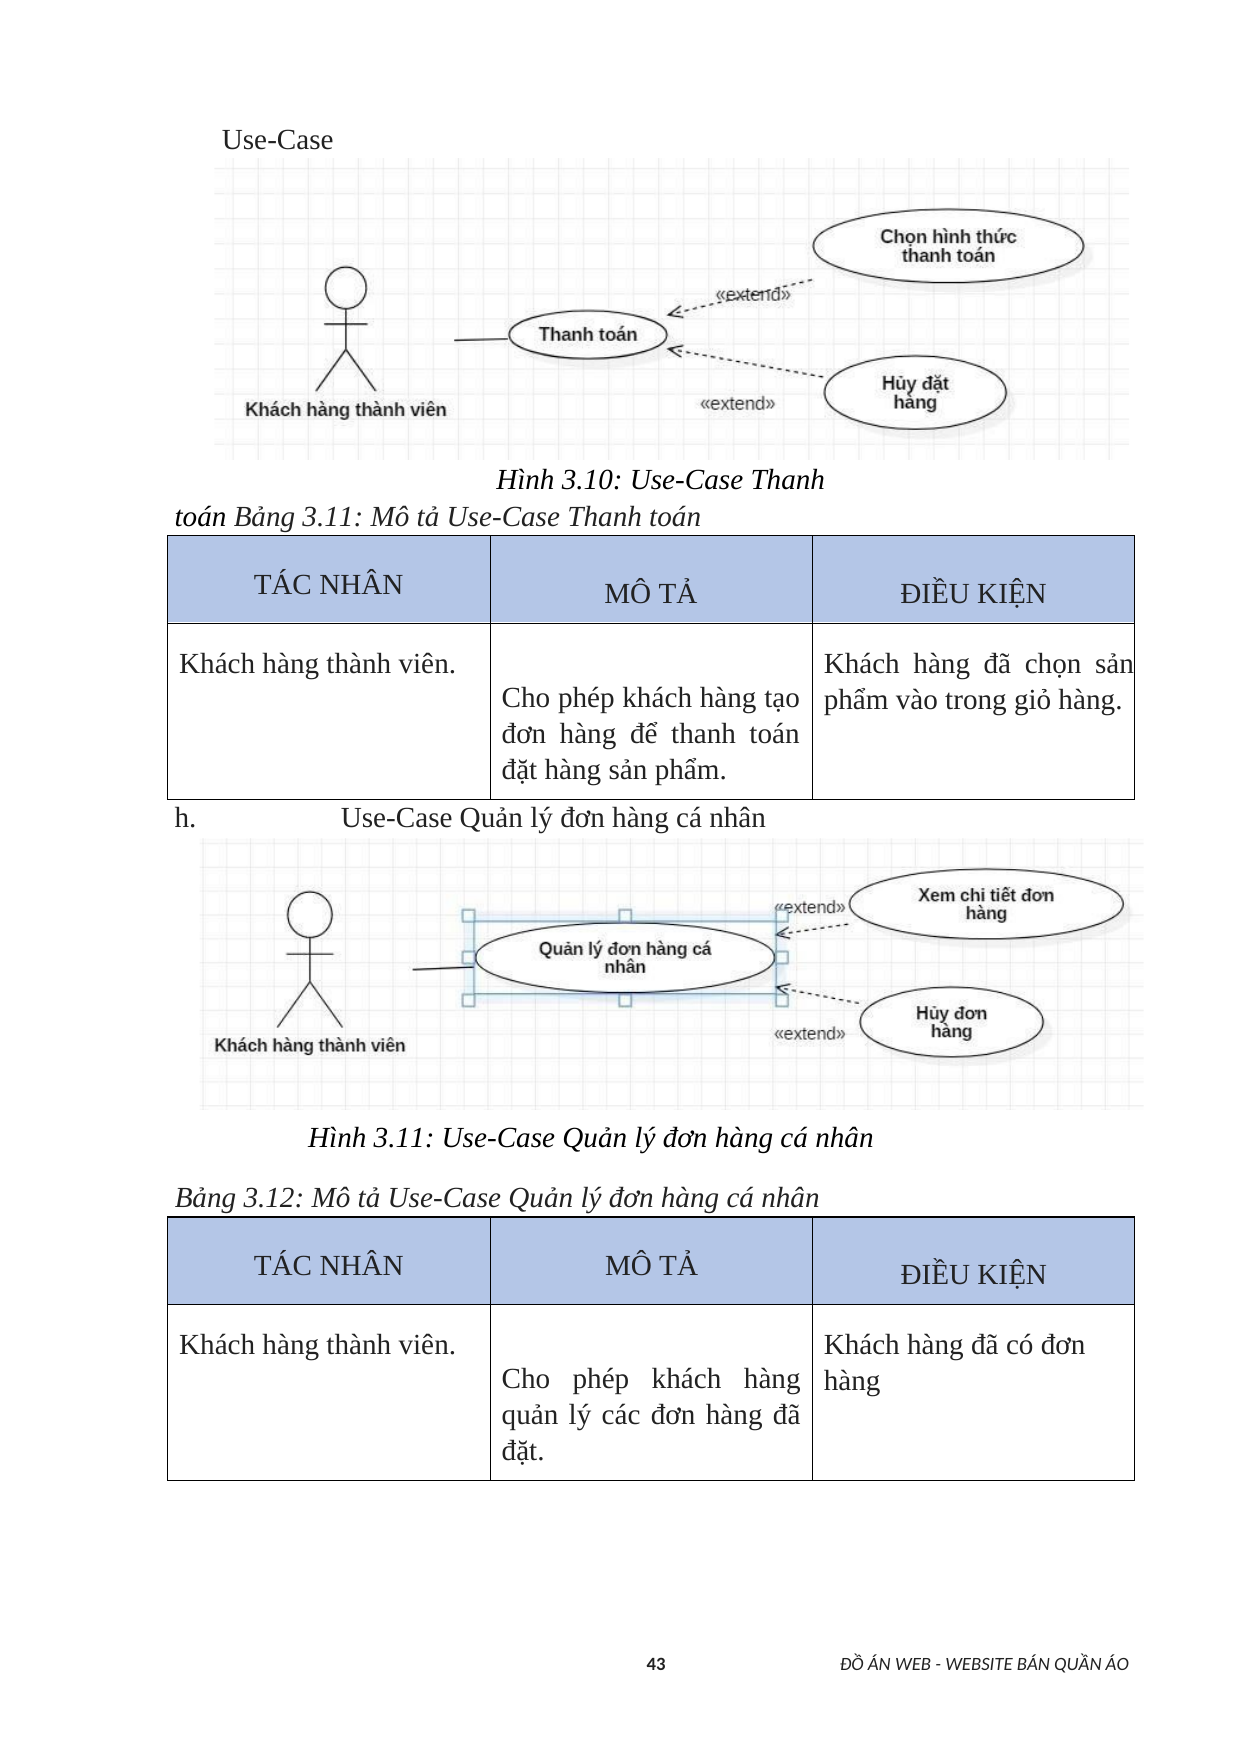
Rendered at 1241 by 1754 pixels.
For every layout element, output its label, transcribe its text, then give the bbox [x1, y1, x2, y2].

table_header TÁC NHÂN [168, 536, 490, 622]
table_cell Cho phép khách hàng tạo đơn hàng để thanh toán đặt hàng sản phẩm. [491, 624, 812, 799]
table_cell Cho phép khách hàng quản lý các đơn hàng đã đặt. [491, 1305, 812, 1480]
text toán Bảng 3.11: Mô tả Use-Case Thanh toán [174, 499, 924, 532]
table_cell Khách hàng đã chọn sản phẩm vào trong giỏ hàng. [813, 624, 1134, 799]
table_header MÔ TẢ [491, 536, 812, 622]
text Hình 3.10: Use-Case Thanh [367, 462, 954, 496]
table_header ĐIỀU KIỆN [813, 536, 1134, 622]
table_header ĐIỀU KIỆN [813, 1218, 1134, 1304]
table_cell Khách hàng đã có đơn hàng [813, 1305, 1134, 1480]
table_cell Khách hàng thành viên. [168, 1305, 490, 1480]
list Use-Case Quản lý đơn hàng cá nhân [174, 800, 1127, 833]
picture [214, 158, 1130, 460]
text Bảng 3.12: Mô tả Use-Case Quản lý đơn hàng cá nhân [174, 1180, 924, 1213]
table_header TÁC NHÂN [168, 1218, 490, 1304]
picture [199, 838, 1144, 1110]
table_header MÔ TẢ [491, 1218, 812, 1304]
text Hình 3.11: Use-Case Quản lý đơn hàng cá nhân [308, 1121, 1143, 1154]
table_cell Khách hàng thành viên. [168, 624, 490, 799]
